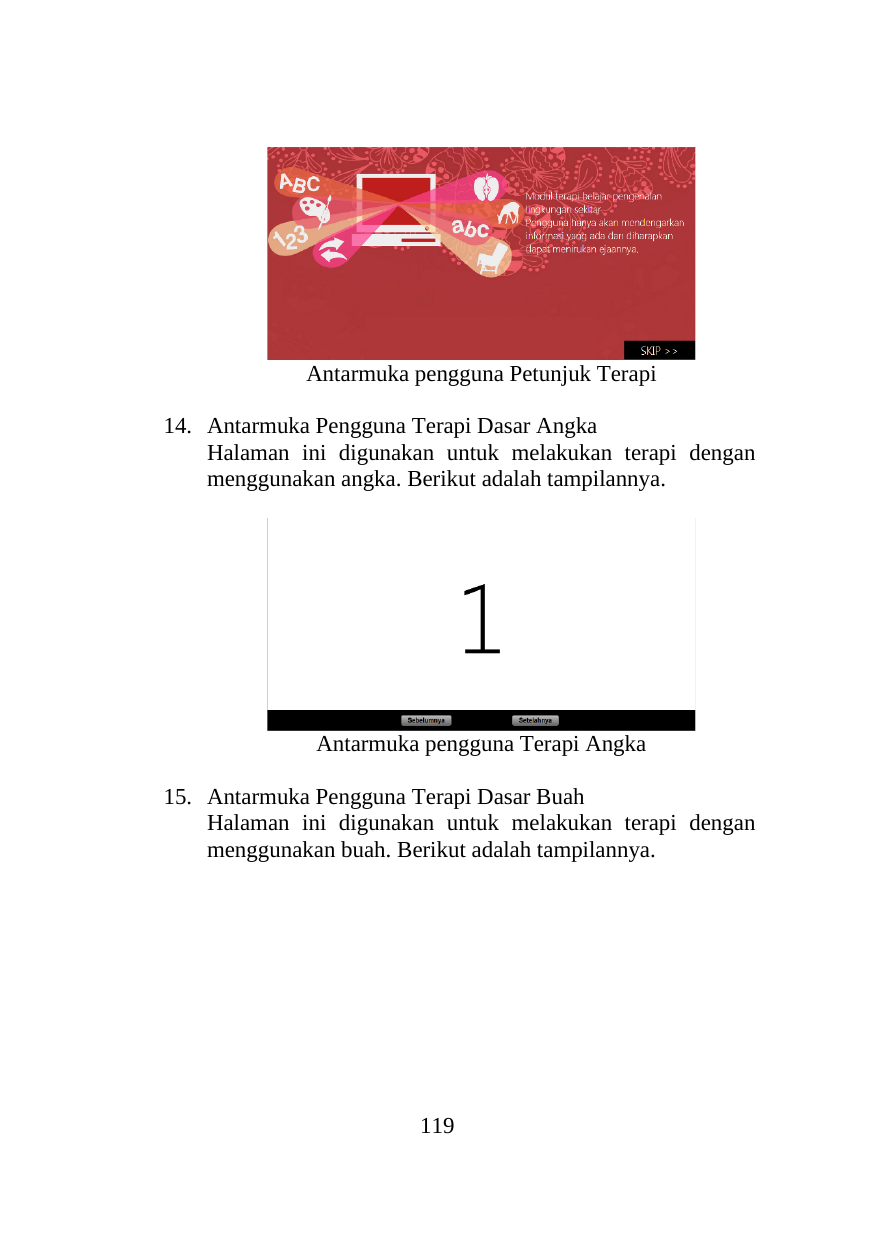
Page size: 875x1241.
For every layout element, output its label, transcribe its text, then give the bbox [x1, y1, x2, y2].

list Halaman ini digunakan untuk melakukan terapi dengan menggunakan angka. Berikut adalah tampilannya. [207, 439, 756, 492]
list Antarmuka Pengguna Terapi Dasar Buah [192, 783, 756, 809]
picture [267, 147, 696, 360]
list Antarmuka pengguna Petunjuk Terapi [207, 360, 756, 386]
list Antarmuka Pengguna Terapi Dasar Angka [192, 413, 756, 439]
list Halaman ini digunakan untuk melakukan terapi dengan menggunakan buah. Berikut adalah tampilannya. [207, 809, 756, 862]
list Antarmuka pengguna Terapi Angka [207, 730, 756, 757]
picture [267, 518, 696, 731]
